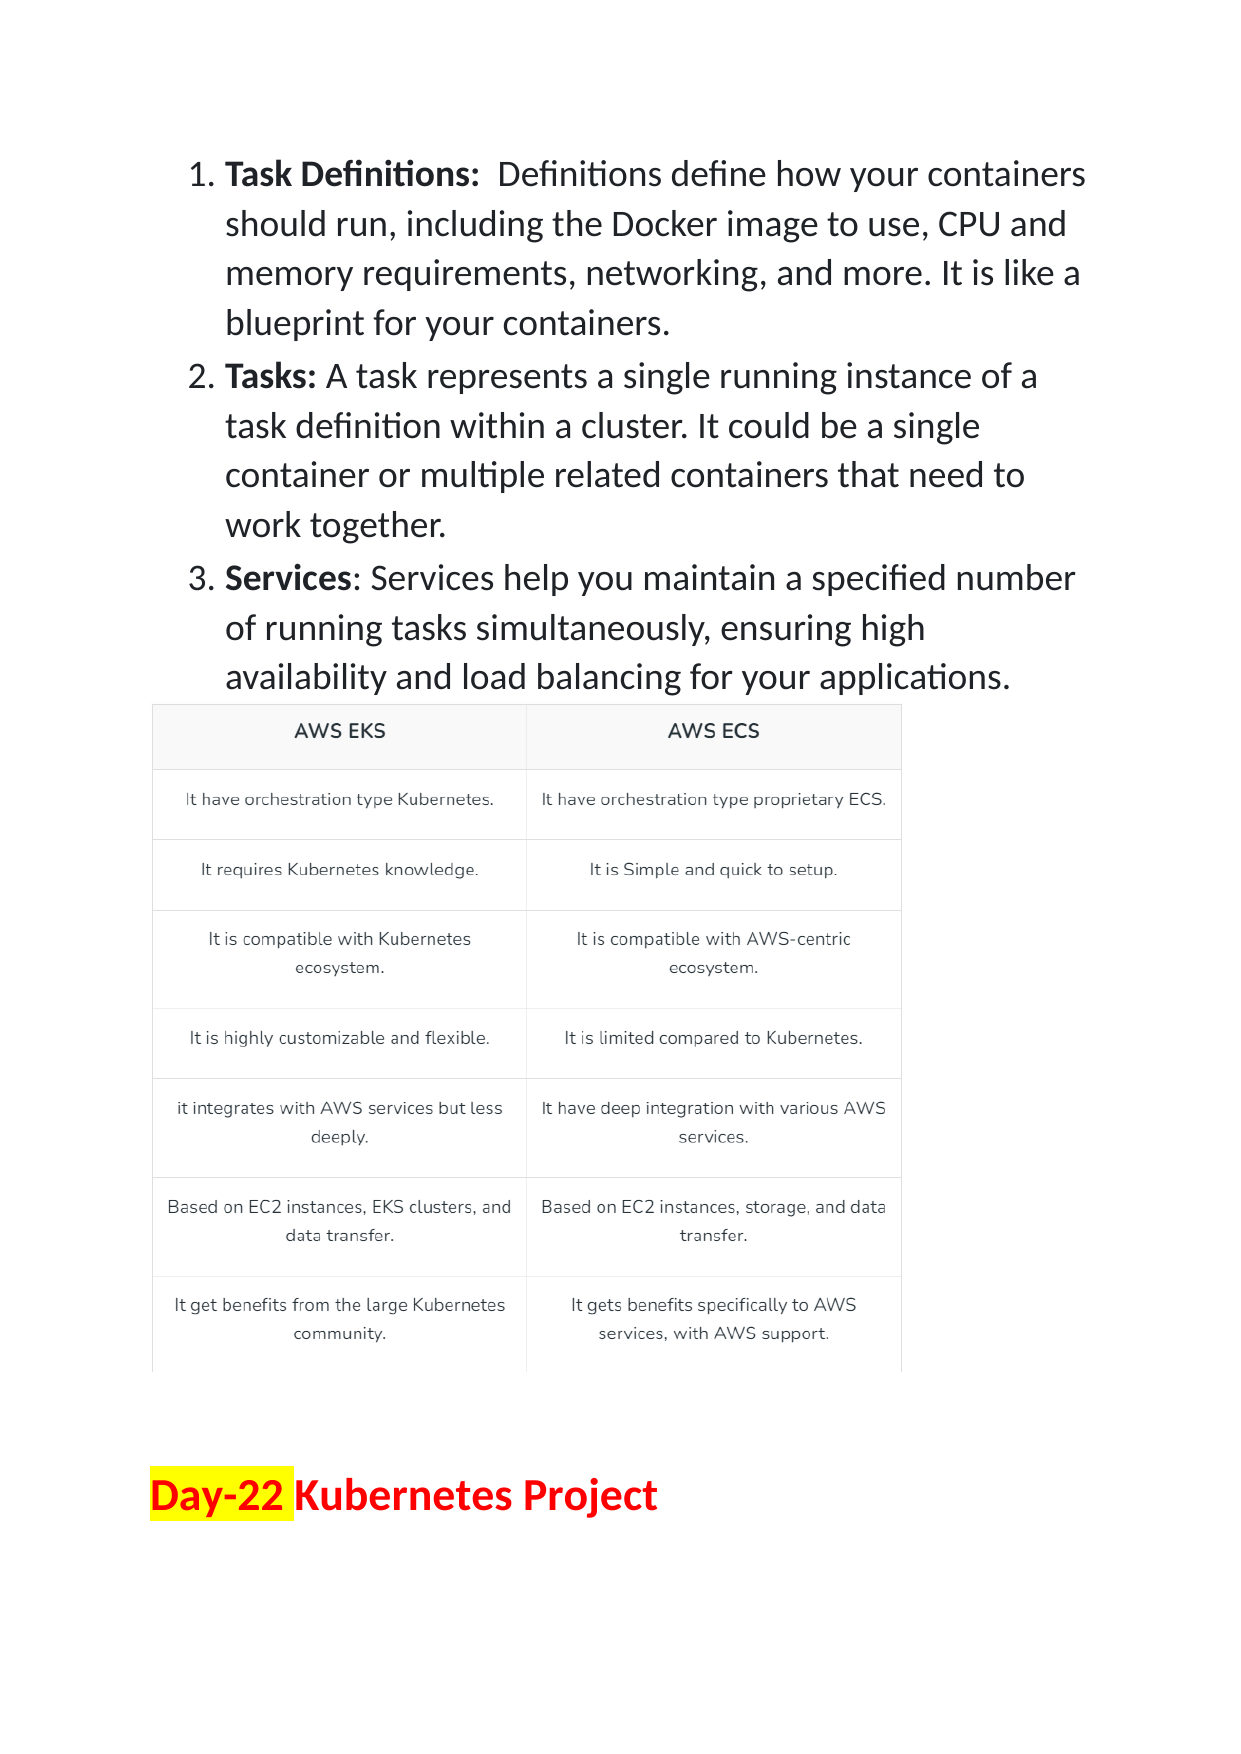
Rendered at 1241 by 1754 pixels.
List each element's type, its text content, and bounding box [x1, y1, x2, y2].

subtitle Task Definitions: Definitions define how your containers should run, including the Docker image to use, CPU and memory requirements, networking, and more. It is like a blueprint for your containers. [187, 150, 1090, 344]
subtitle Services: Services help you maintain a specified number of running tasks simultaneously, ensuring high availability and load balancing for your applications. [187, 554, 1090, 699]
text Day-22 Kubernetes Project [294, 1466, 1090, 1521]
picture [150, 702, 903, 1372]
subtitle Tasks: A task represents a single running instance of a task definition within a cluster. It could be a single container or multiple related containers that need to work together. [187, 352, 1090, 546]
